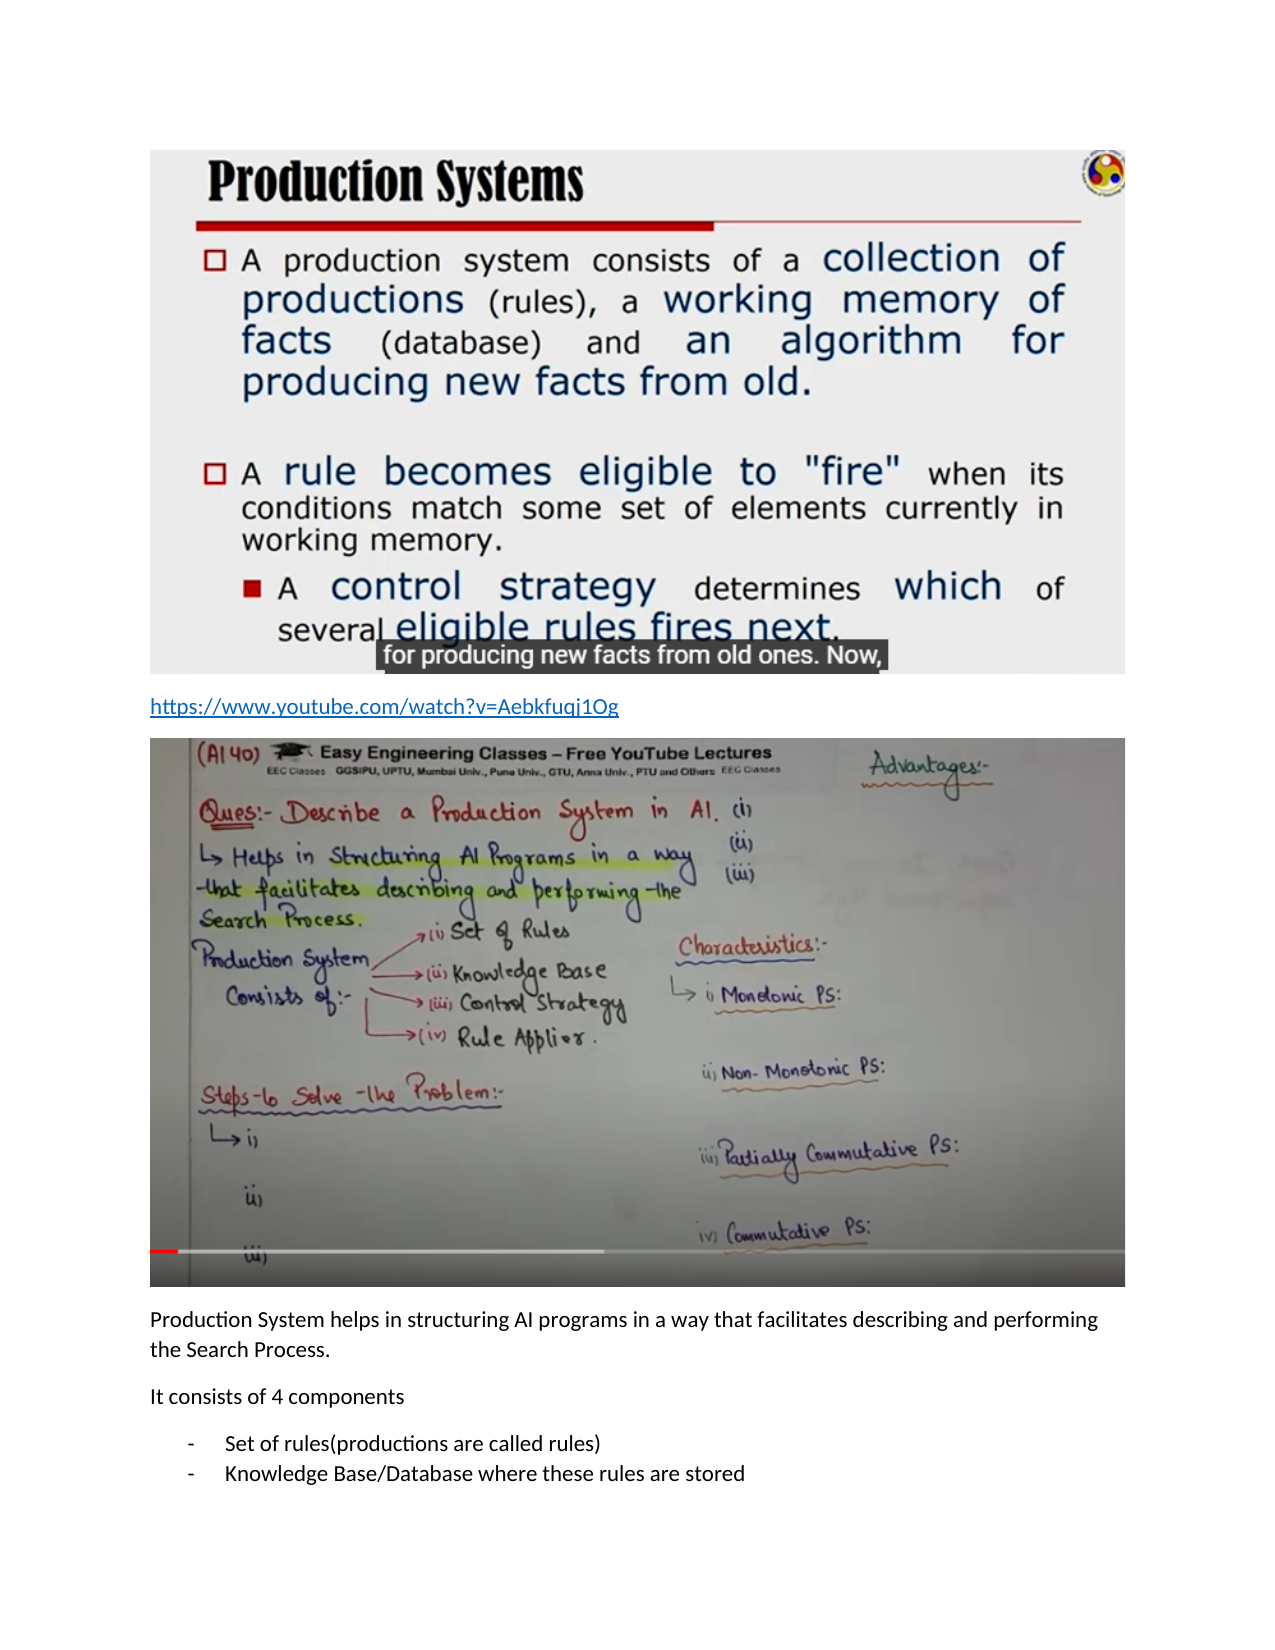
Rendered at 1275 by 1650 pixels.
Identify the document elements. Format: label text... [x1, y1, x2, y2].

list Set of rules(productions are called rules) [187, 1429, 1125, 1457]
picture [150, 150, 1125, 674]
text Production System helps in structuring AI programs in a way that facilitates describing and performing the Search Process. [150, 1305, 1125, 1363]
text It consists of 4 components [150, 1382, 1125, 1410]
picture [150, 738, 1125, 1287]
list Knowledge Base/Database where these rules are stored [187, 1459, 1125, 1487]
text https://www.youtube.com/watch?v=Aebkfuqj1Og [150, 692, 1125, 720]
